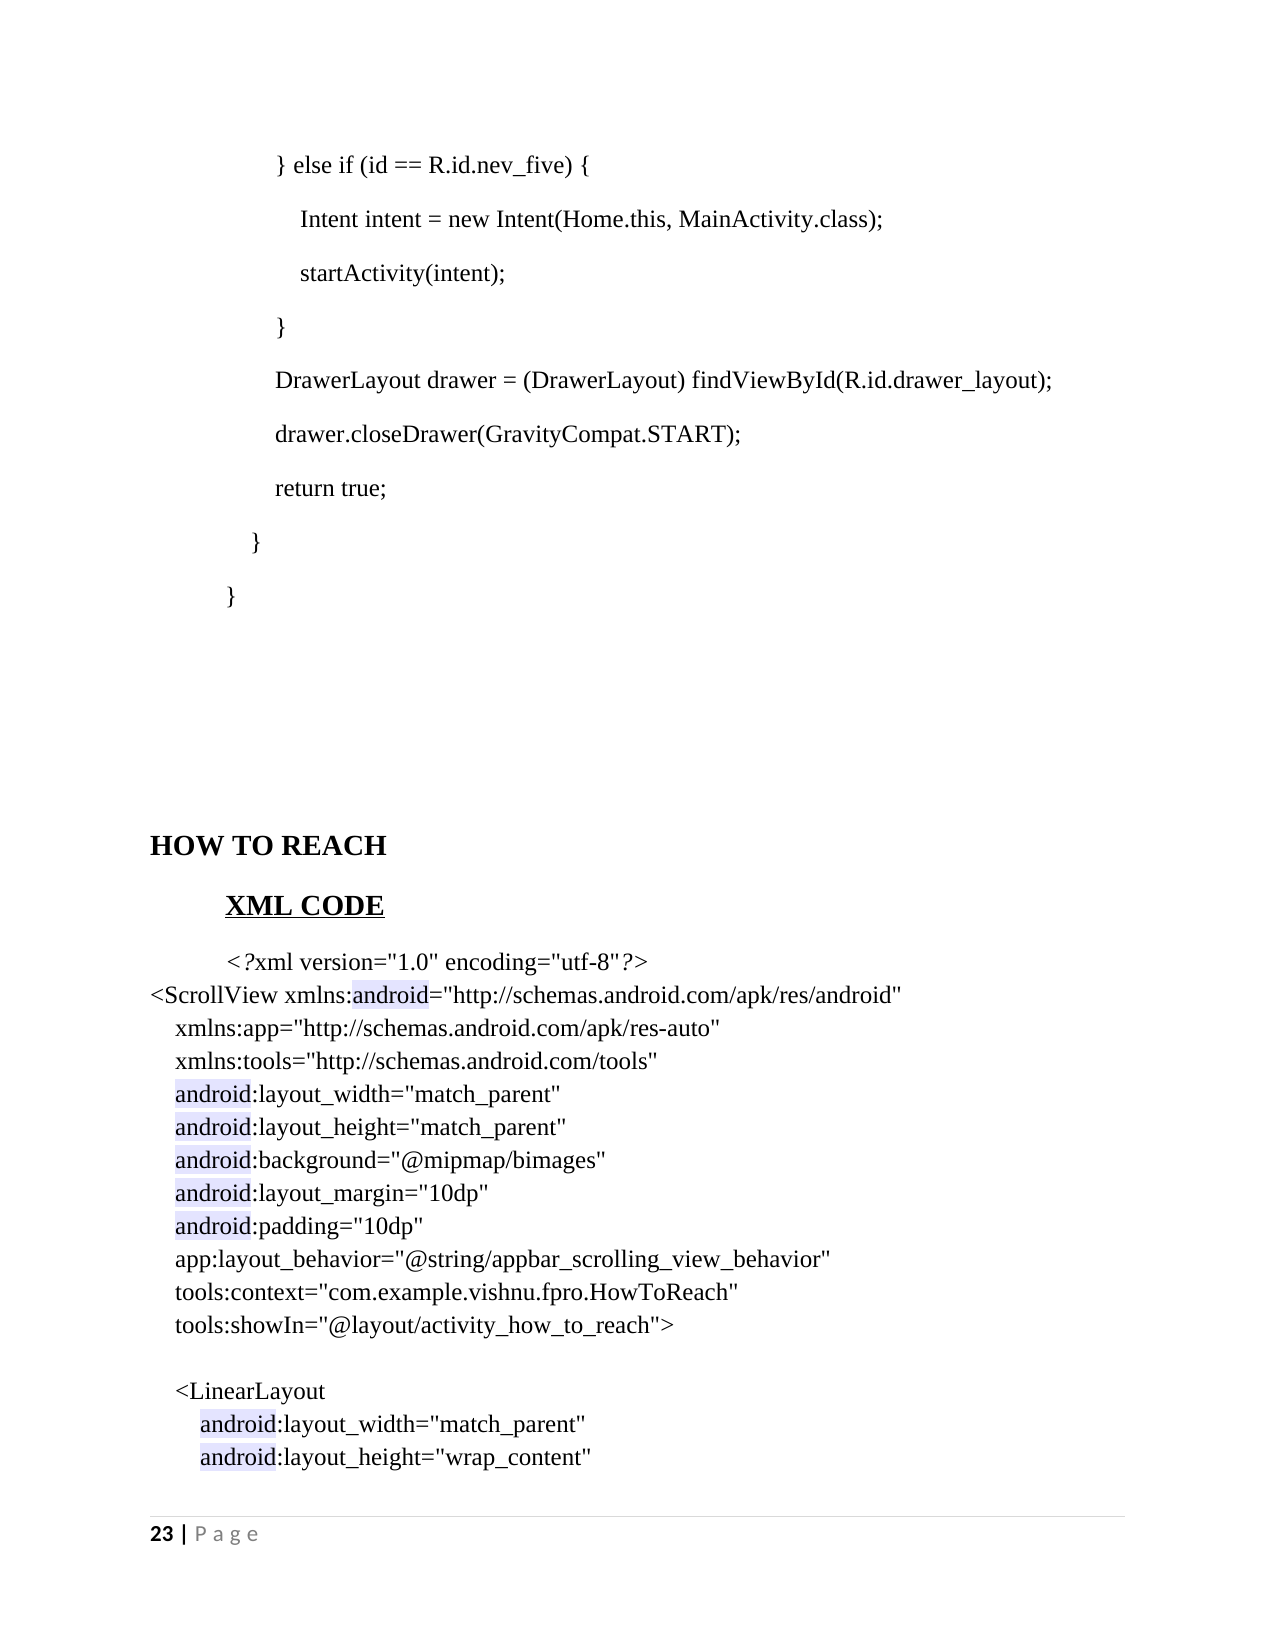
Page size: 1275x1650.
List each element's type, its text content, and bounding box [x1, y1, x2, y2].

text } [225, 312, 1125, 340]
text } [225, 527, 1125, 556]
text return true; [225, 473, 1125, 502]
text XML CODE [150, 888, 1125, 921]
text startActivity(intent); [225, 258, 1125, 286]
text drawer.closeDrawer(GravityCompat.START); [225, 419, 1125, 448]
text Intent intent = new Intent(Home.this, MainActivity.class); [225, 204, 1125, 233]
text } [225, 581, 1125, 642]
text } else if (id == R.id.nev_five) { [225, 150, 1125, 179]
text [150, 947, 1125, 1471]
text DrawerLayout drawer = (DrawerLayout) findViewById(R.id.drawer_layout); [225, 365, 1125, 394]
text HOW TO REACH [150, 828, 1125, 862]
